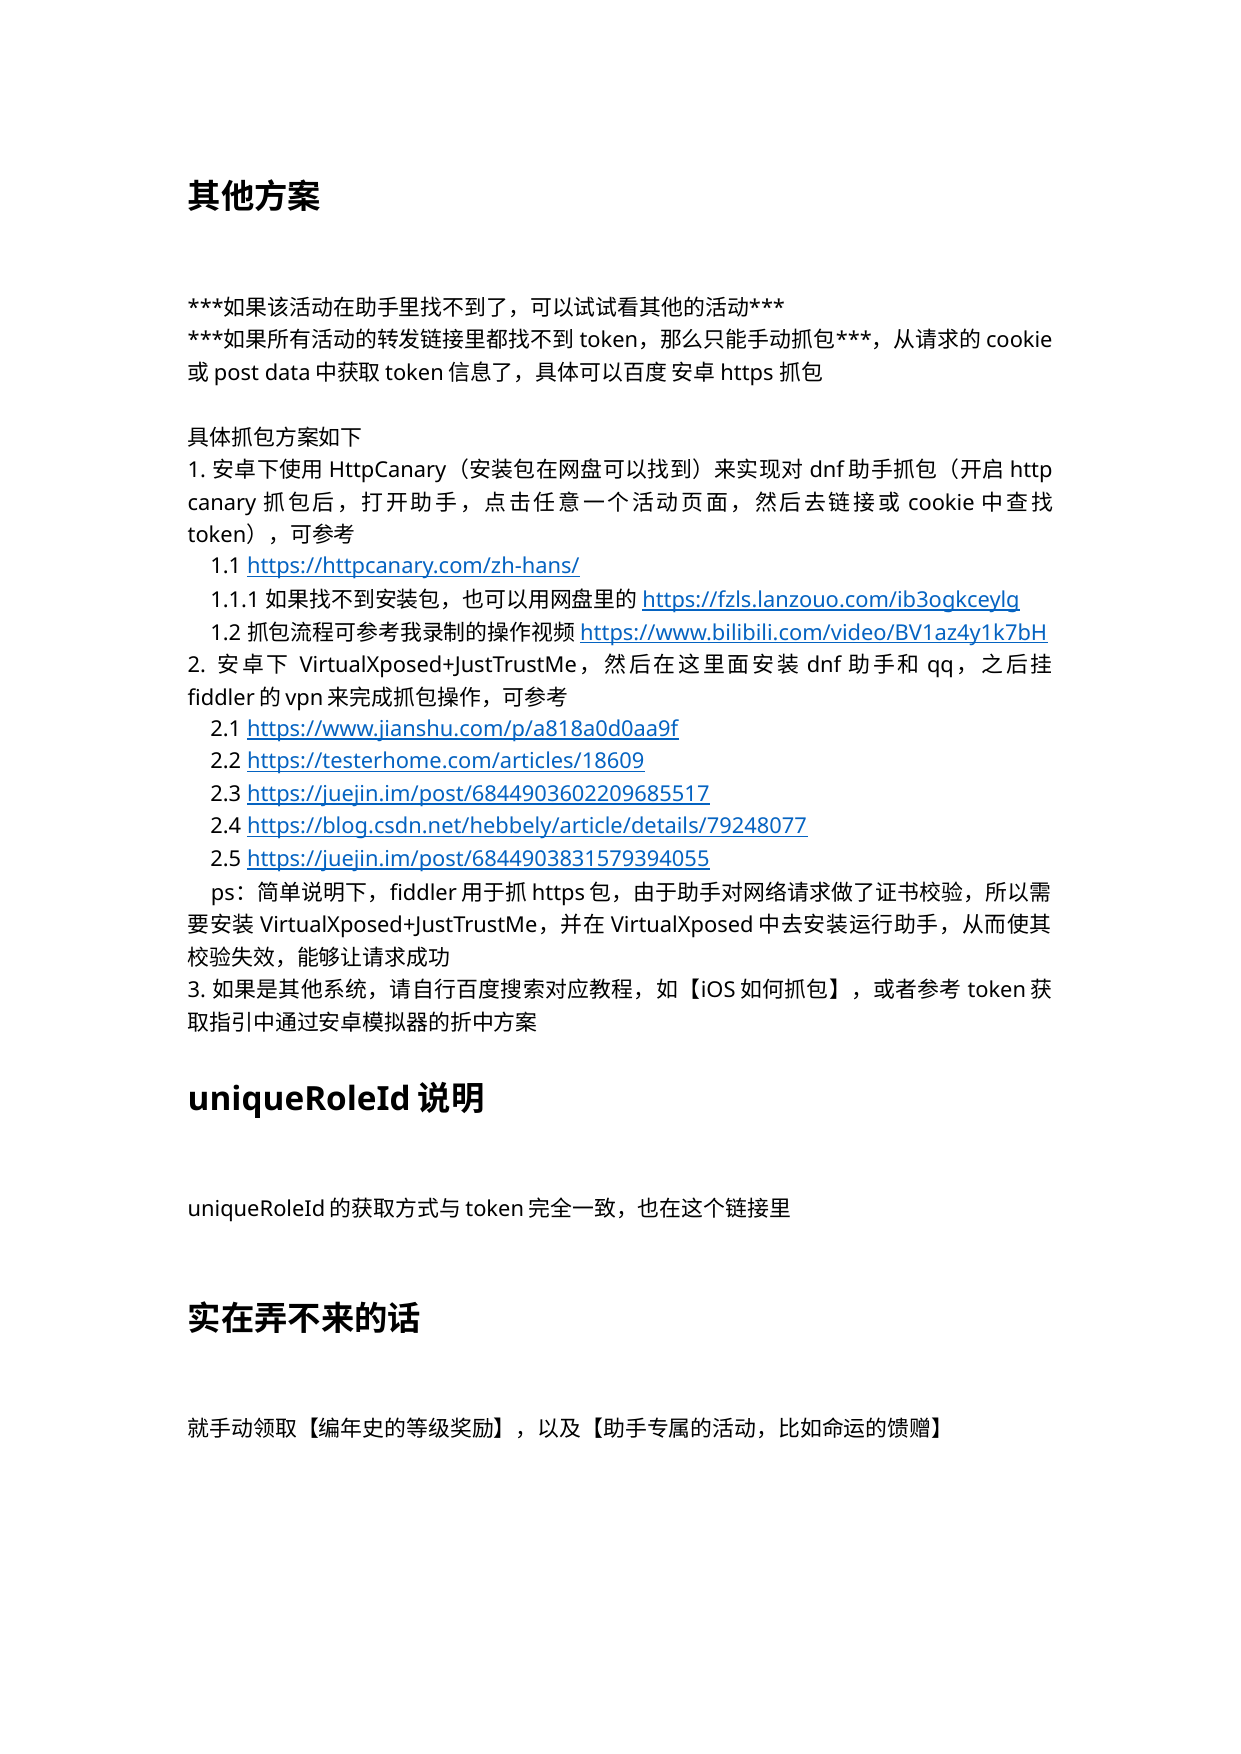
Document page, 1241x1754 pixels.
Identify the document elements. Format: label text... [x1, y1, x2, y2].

text 2.1 https://www.jianshu.com/p/a818a0d0aa9f [187, 712, 1053, 744]
subtitle 其他方案 [187, 162, 1053, 227]
text uniqueRoleId的获取方式与token完全一致，也在这个链接里 [187, 1191, 1053, 1256]
subtitle 实在弄不来的话 [187, 1283, 1053, 1348]
text ps：简单说明下，fiddler用于抓https包，由于助手对网络请求做了证书校验，所以需要安装VirtualXposed+JustTrustMe，并在VirtualXposed中去安装运行助手，从而使其校验失效，能够让请求成功 [187, 874, 1053, 972]
text 1.1.1 如果找不到安装包，也可以用网盘里的 https://fzls.lanzouo.com/ib3ogkceylg [187, 582, 1053, 614]
text 2.2 https://testerhome.com/articles/18609 [187, 744, 1053, 777]
text 2. 安卓下 VirtualXposed+JustTrustMe，然后在这里面安装dnf助手和qq，之后挂fiddler的vpn来完成抓包操作，可参考 [187, 647, 1053, 712]
text 3. 如果是其他系统，请自行百度搜索对应教程，如【iOS如何抓包】，或者参考 token获取指引中通过安卓模拟器的折中方案 [187, 972, 1053, 1037]
text 就手动领取【编年史的等级奖励】，以及【助手专属的活动，比如命运的馈赠】 [187, 1410, 1053, 1475]
text 2.4 https://blog.csdn.net/hebbely/article/details/79248077 [187, 809, 1053, 842]
text 具体抓包方案如下 1. 安卓下使用HttpCanary（安装包在网盘可以找到）来实现对dnf助手抓包（开启http canary抓包后，打开助手，点击任意一个活动页面，然后去链接或cookie中查找token），可参考 [187, 419, 1053, 549]
subtitle uniqueRoleId说明 [187, 1064, 1053, 1129]
text 1.1 https://httpcanary.com/zh-hans/ [187, 549, 1053, 582]
text 1.2 抓包流程可参考我录制的操作视频 https://www.bilibili.com/video/BV1az4y1k7bH [187, 614, 1053, 647]
text 2.3 https://juejin.im/post/6844903602209685517 [187, 777, 1053, 809]
text ***如果该活动在助手里找不到了，可以试试看其他的活动*** ***如果所有活动的转发链接里都找不到token，那么只能手动抓包***，从请求的cookie或post data中获取token信息了，具体可以百度 安卓 https 抓包 [187, 289, 1053, 419]
text 2.5 https://juejin.im/post/6844903831579394055 [187, 842, 1053, 874]
